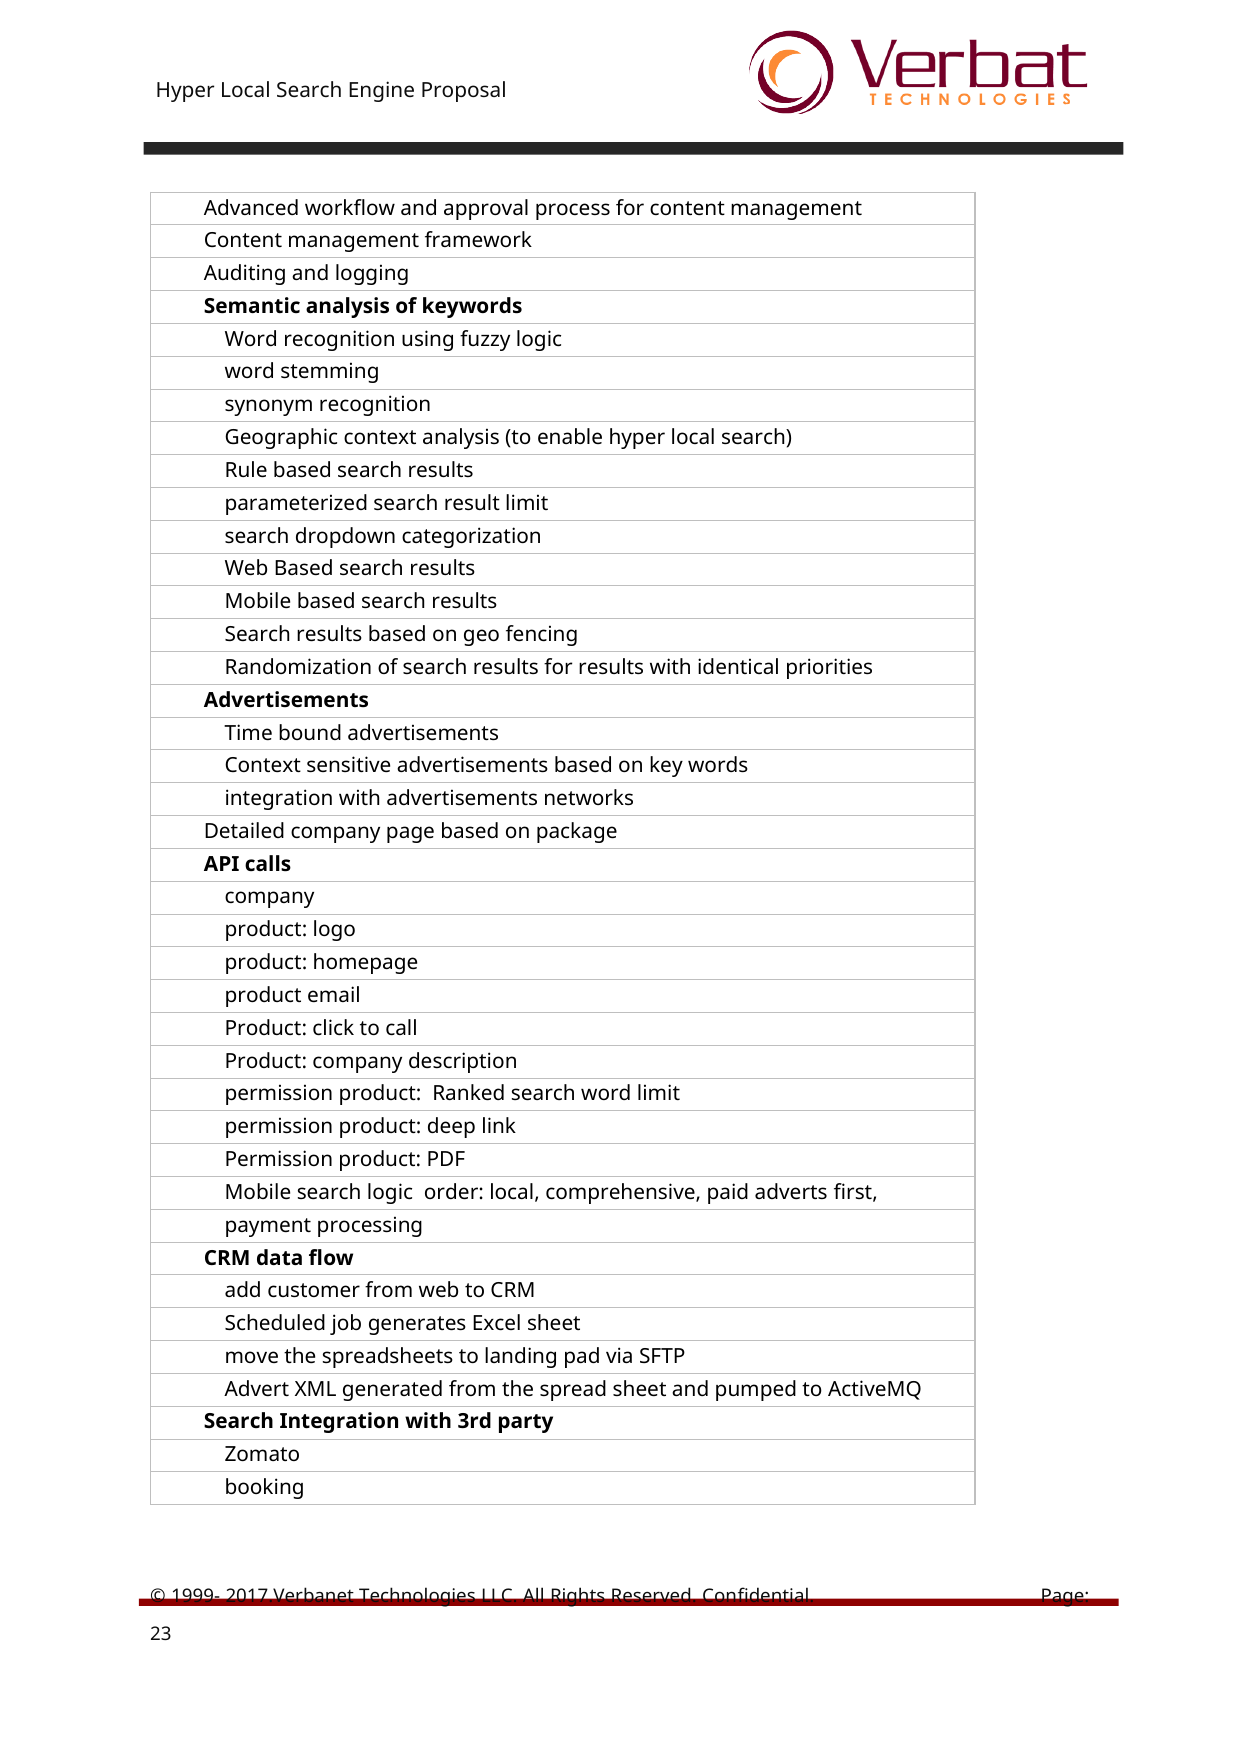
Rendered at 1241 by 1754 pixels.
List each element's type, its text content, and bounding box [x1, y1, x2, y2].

table_cell permission product: deep link [151, 1111, 974, 1143]
table_cell Advert XML generated from the spread sheet and pumped to ActiveMQ [151, 1374, 974, 1406]
table_cell Time bound advertisements [151, 718, 974, 749]
table_cell move the spreadsheets to landing pad via SFTP [151, 1341, 974, 1373]
table_cell Randomization of search results for results with identical priorities [151, 652, 974, 684]
table_cell payment processing [151, 1210, 974, 1242]
table_cell Geographic context analysis (to enable hyper local search) [151, 422, 974, 454]
table_cell Advanced workflow and approval process for content management [151, 193, 974, 224]
table_cell Scheduled job generates Excel sheet [151, 1308, 974, 1340]
table_cell Search results based on geo fencing [151, 619, 974, 651]
table_cell Context sensitive advertisements based on key words [151, 750, 974, 782]
table_cell product: homepage [151, 947, 974, 979]
table_cell Detailed company page based on package [151, 816, 974, 848]
table_cell Zomato [151, 1440, 974, 1471]
table_cell Auditing and logging [151, 258, 974, 290]
table_cell Advertisements [151, 685, 974, 717]
table_cell Mobile based search results [151, 586, 974, 618]
table_cell synonym recognition [151, 390, 974, 421]
table_cell Content management framework [151, 225, 974, 257]
table_cell Word recognition using fuzzy logic [151, 324, 974, 356]
table_cell product: logo [151, 915, 974, 946]
table_cell Web Based search results [151, 554, 974, 585]
table_cell Mobile search logic order: local, comprehensive, paid adverts first, [151, 1177, 974, 1209]
table_cell product email [151, 980, 974, 1012]
picture [745, 26, 1089, 114]
table_cell Product: company description [151, 1046, 974, 1077]
table_cell parameterized search result limit [151, 488, 974, 520]
table_cell word stemming [151, 357, 974, 388]
table_cell search dropdown categorization [151, 521, 974, 552]
table_cell Rule based search results [151, 455, 974, 487]
table_cell company [151, 882, 974, 913]
table_cell CRM data flow [151, 1243, 974, 1274]
table_cell Product: click to call [151, 1013, 974, 1045]
table_cell permission product: Ranked search word limit [151, 1079, 974, 1110]
table_cell add customer from web to CRM [151, 1275, 974, 1307]
table_cell Semantic analysis of keywords [151, 291, 974, 323]
table_cell booking [151, 1472, 974, 1504]
table_cell Search Integration with 3rd party [151, 1407, 974, 1438]
table_cell Permission product: PDF [151, 1144, 974, 1176]
table_cell API calls [151, 849, 974, 881]
table_cell integration with advertisements networks [151, 783, 974, 815]
